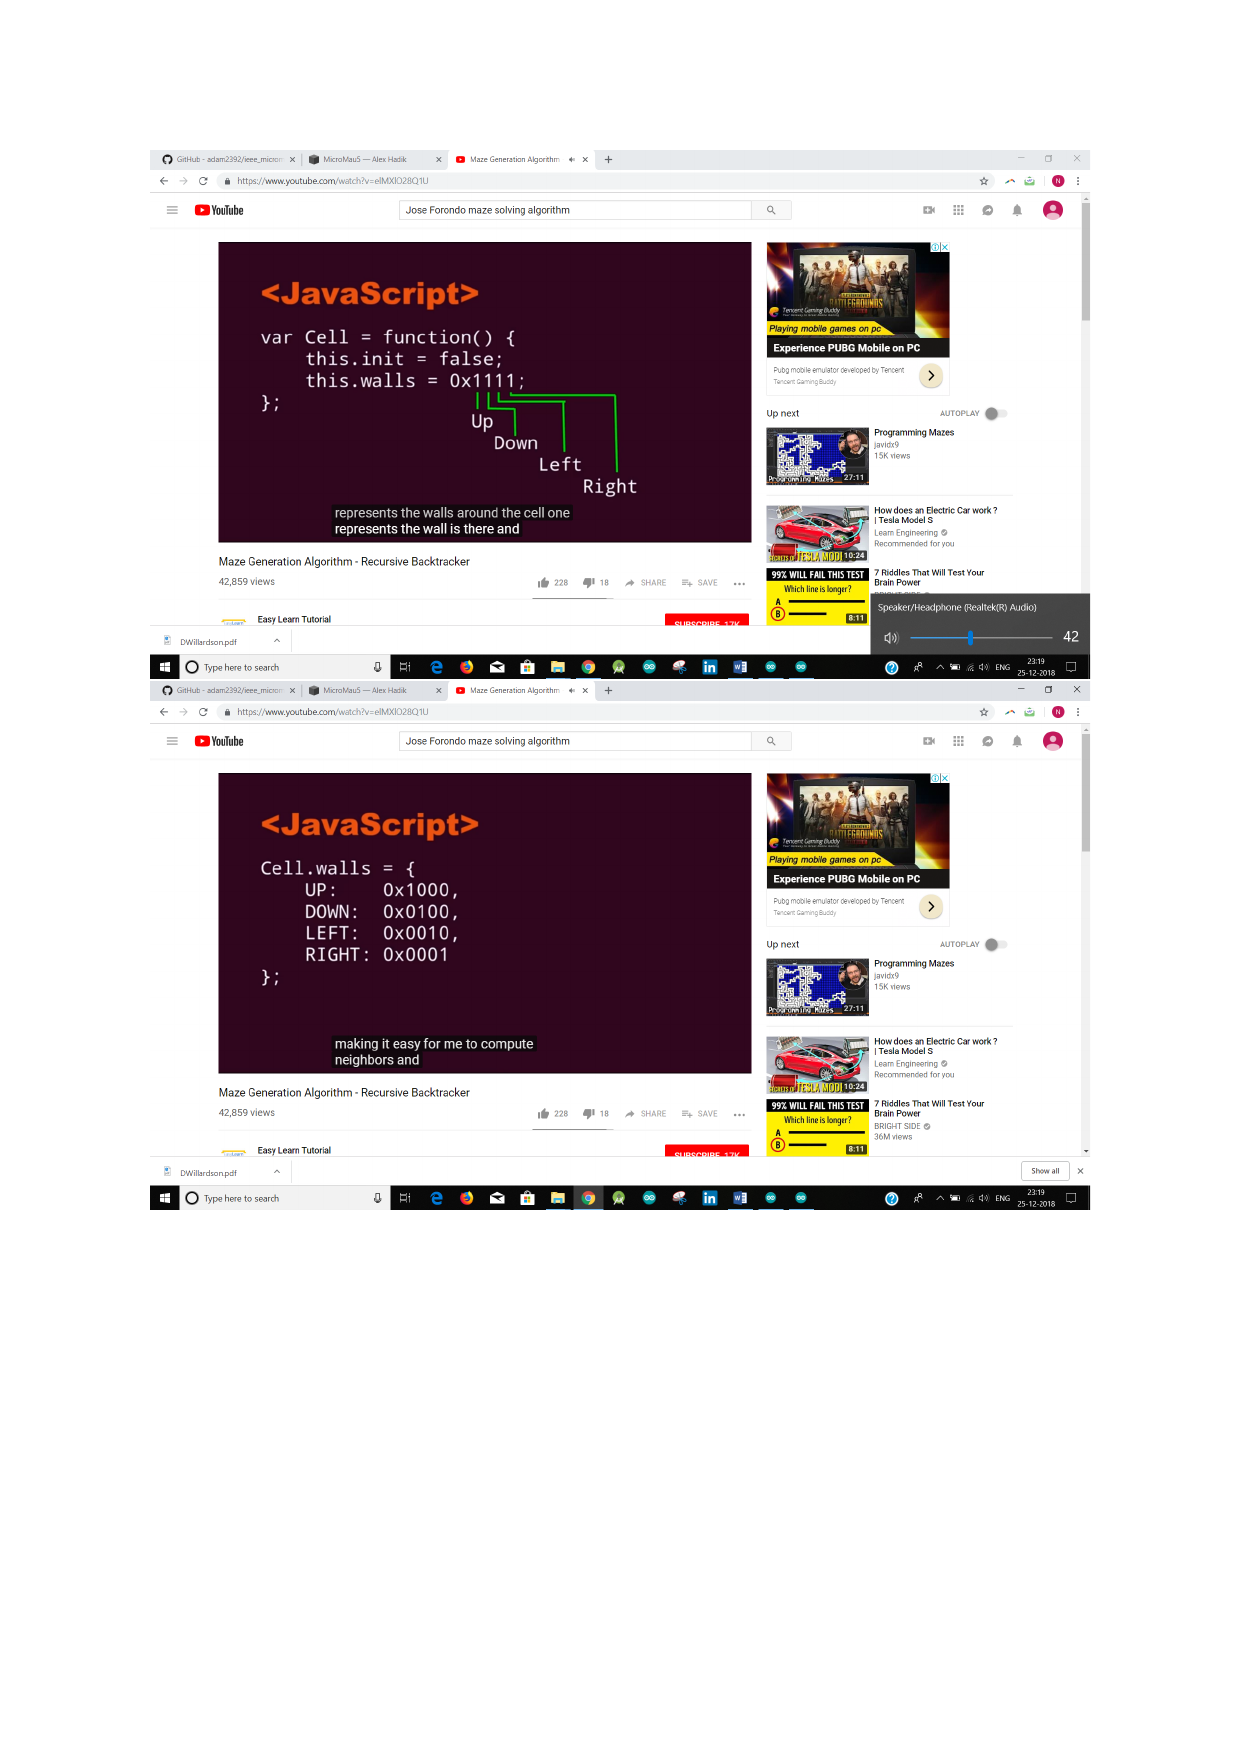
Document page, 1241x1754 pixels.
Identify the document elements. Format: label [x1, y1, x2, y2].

picture [150, 150, 1091, 679]
picture [150, 681, 1091, 1210]
